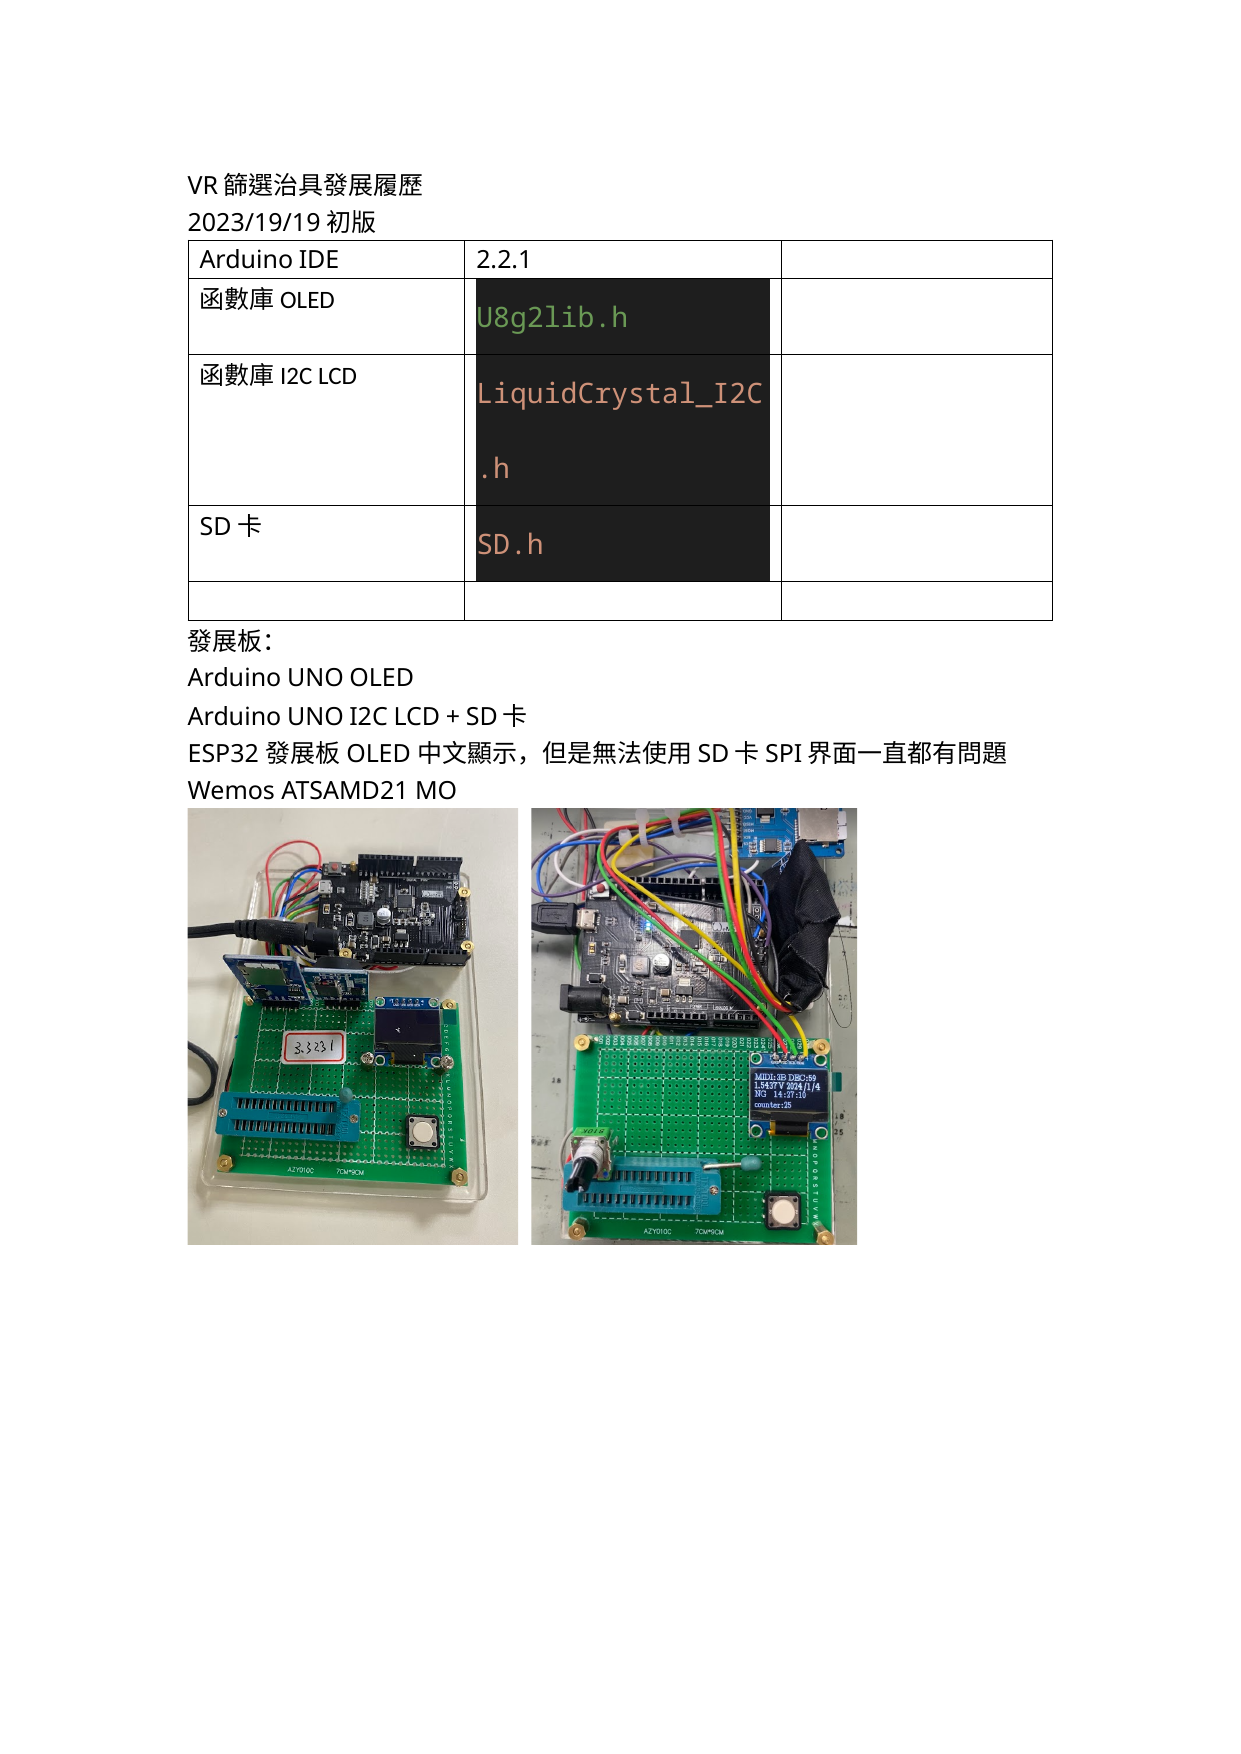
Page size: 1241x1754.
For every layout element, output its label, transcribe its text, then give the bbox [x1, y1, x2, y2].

text VR篩選治具發展履歷 [187, 164, 1053, 202]
text Arduino UNO I2C LCD + SD卡 [187, 696, 1053, 733]
text 2023/19/19 初版 [187, 202, 1053, 239]
text ESP32 發展板 OLED 中文顯示，但是無法使用SD卡 SPI界面一直都有問題 [187, 733, 1053, 771]
table_cell SD 卡 [189, 506, 464, 581]
text 發展板： [187, 621, 1053, 658]
table_cell 函數庫 I2C LCD [189, 355, 464, 505]
table_cell 函數庫 OLED [189, 279, 464, 354]
table_cell [782, 355, 1052, 505]
table_header [782, 241, 1052, 278]
picture [187, 808, 519, 1245]
table_cell [782, 582, 1052, 620]
picture [531, 808, 858, 1245]
table_cell [782, 279, 1052, 354]
table_header Arduino IDE [189, 241, 464, 278]
table_header 2.2.1 [465, 241, 781, 278]
table_cell [465, 582, 781, 620]
table_cell [782, 506, 1052, 581]
text Arduino UNO OLED [187, 658, 1053, 696]
text Wemos ATSAMD21 MO [187, 771, 1053, 808]
table_cell [189, 582, 464, 620]
